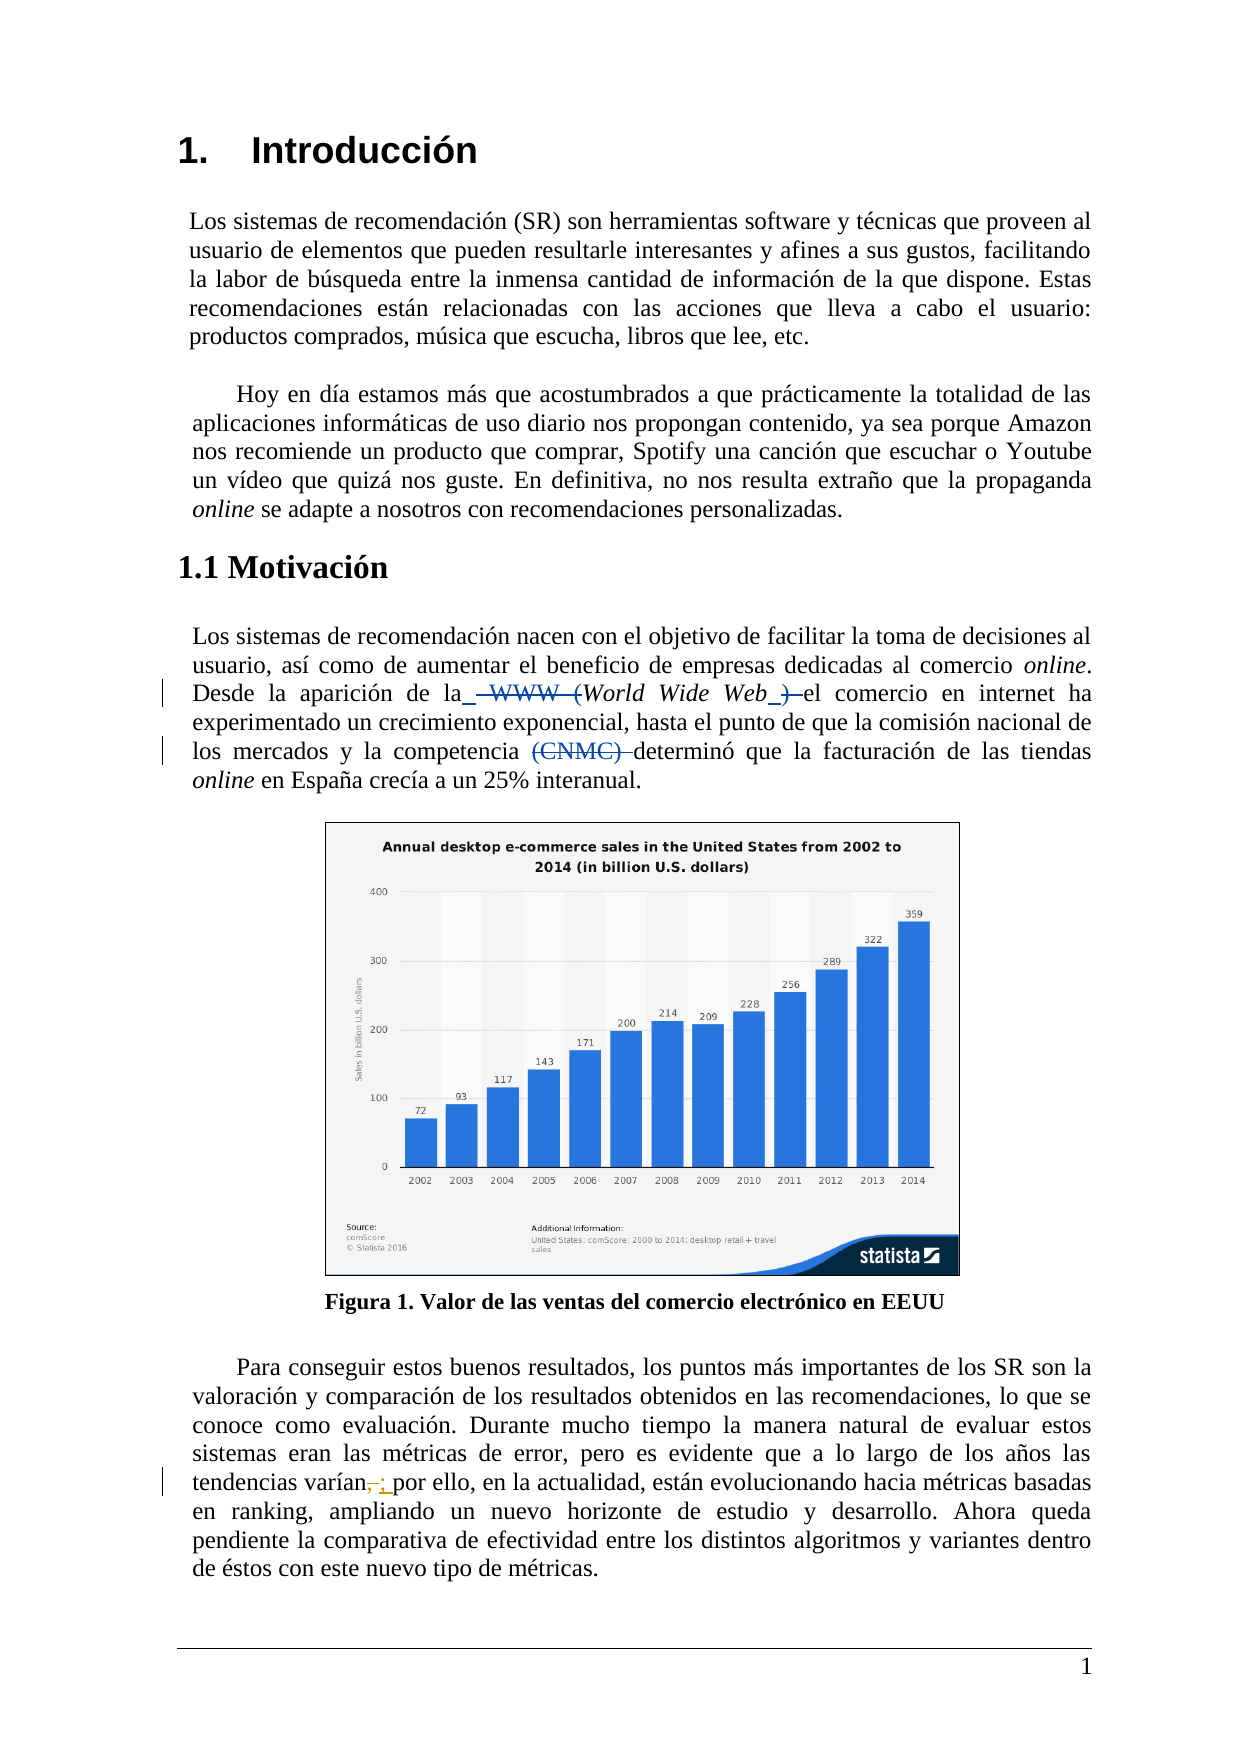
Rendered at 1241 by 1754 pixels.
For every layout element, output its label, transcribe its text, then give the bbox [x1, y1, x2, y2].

text Los sistemas de recomendación (SR) son herramientas software y técnicas que proveen al usuario de elementos que pueden resultarle interesantes y afines a sus gustos, facilitando la labor de búsqueda entre la inmensa cantidad de información de la que dispone. Estas recomendaciones están relacionadas con las acciones que lleva a cabo el usuario: productos comprados, música que escucha, libros que lee, etc. [189, 206, 1092, 350]
text Hoy en día estamos más que acostumbrados a que prácticamente la totalidad de las aplicaciones informáticas de uso diario nos propongan contenido, ya sea porque Amazon nos recomiende un producto que comprar, Spotify una canción que escuchar o Youtube un vídeo que quizá nos guste. En definitiva, no nos resulta extraño que la propaganda online se adapte a nosotros con recomendaciones personalizadas. [192, 379, 1092, 523]
subtitle Introducción [177, 128, 1063, 171]
text Para conseguir estos buenos resultados, los puntos más importantes de los SR son la valoración y comparación de los resultados obtenidos en las recomendaciones, lo que se conoce como evaluación. Durante mucho tiempo la manera natural de evaluar estos sistemas eran las métricas de error, pero es evidente que a lo largo de los años las tendencias varíanpor ello, en la actualidad, están evolucionando hacia métricas basadas en ranking, ampliando un nuevo horizonte de estudio y desarrollo. Ahora queda pendiente la comparativa de efectividad entre los distintos algoritmos y variantes dentro de éstos con este nuevo tipo de métricas. [192, 1352, 1092, 1582]
subtitle Motivación [177, 548, 1092, 586]
picture [326, 823, 959, 1275]
text Los sistemas de recomendación nacen con el objetivo de facilitar la toma de decisiones al usuario, así como de aumentar el beneficio de empresas dedicadas al comercio online. Desde la aparición de laWorld Wide Webel comercio en internet ha experimentado un crecimiento exponencial, hasta el punto de que la comisión nacional de los mercados y la competencia determinó que la facturación de las tiendas online en España crecía a un 25% interanual. [192, 621, 1092, 793]
